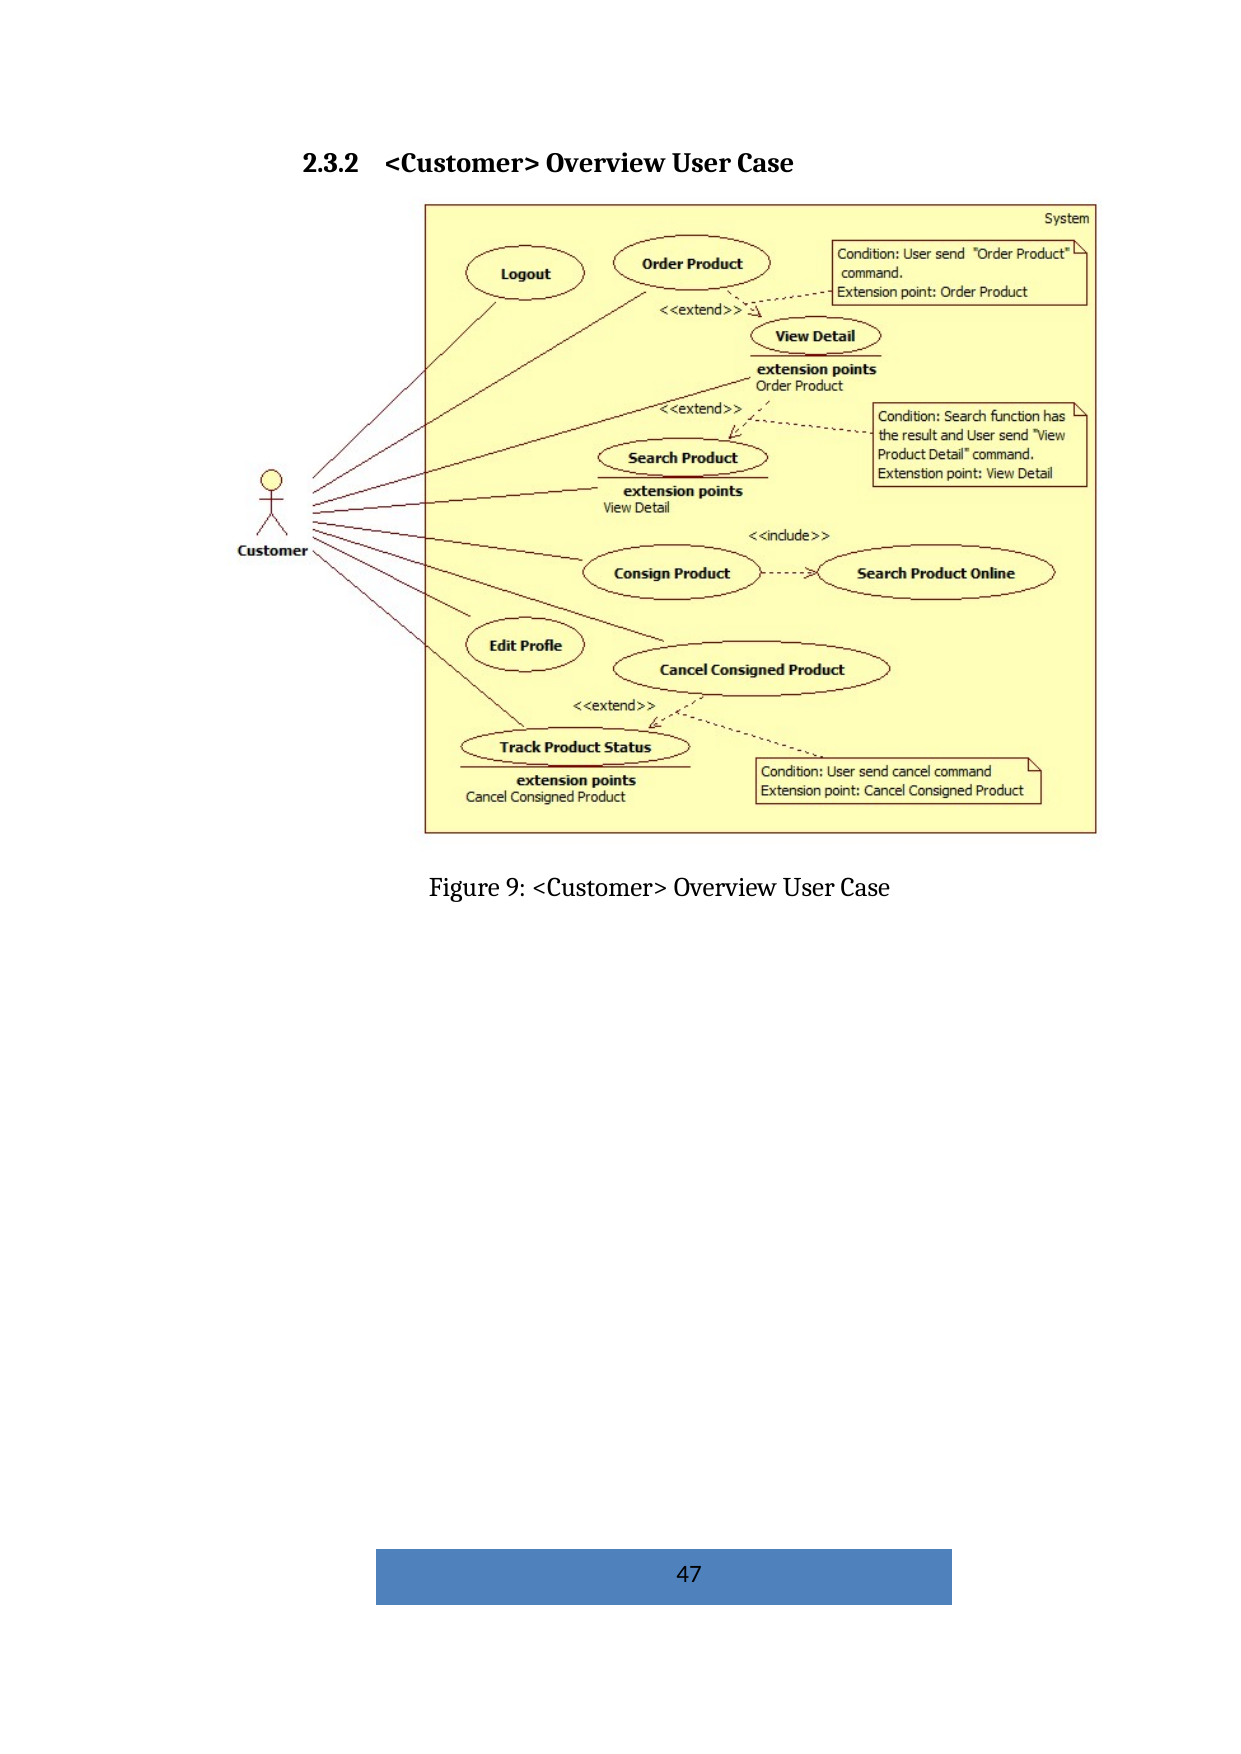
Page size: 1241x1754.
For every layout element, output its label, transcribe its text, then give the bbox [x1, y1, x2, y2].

subtitle <Customer> Overview User Case [303, 147, 1122, 179]
picture [207, 179, 1122, 859]
text Figure : <Customer> Overview User Case [428, 872, 1122, 903]
